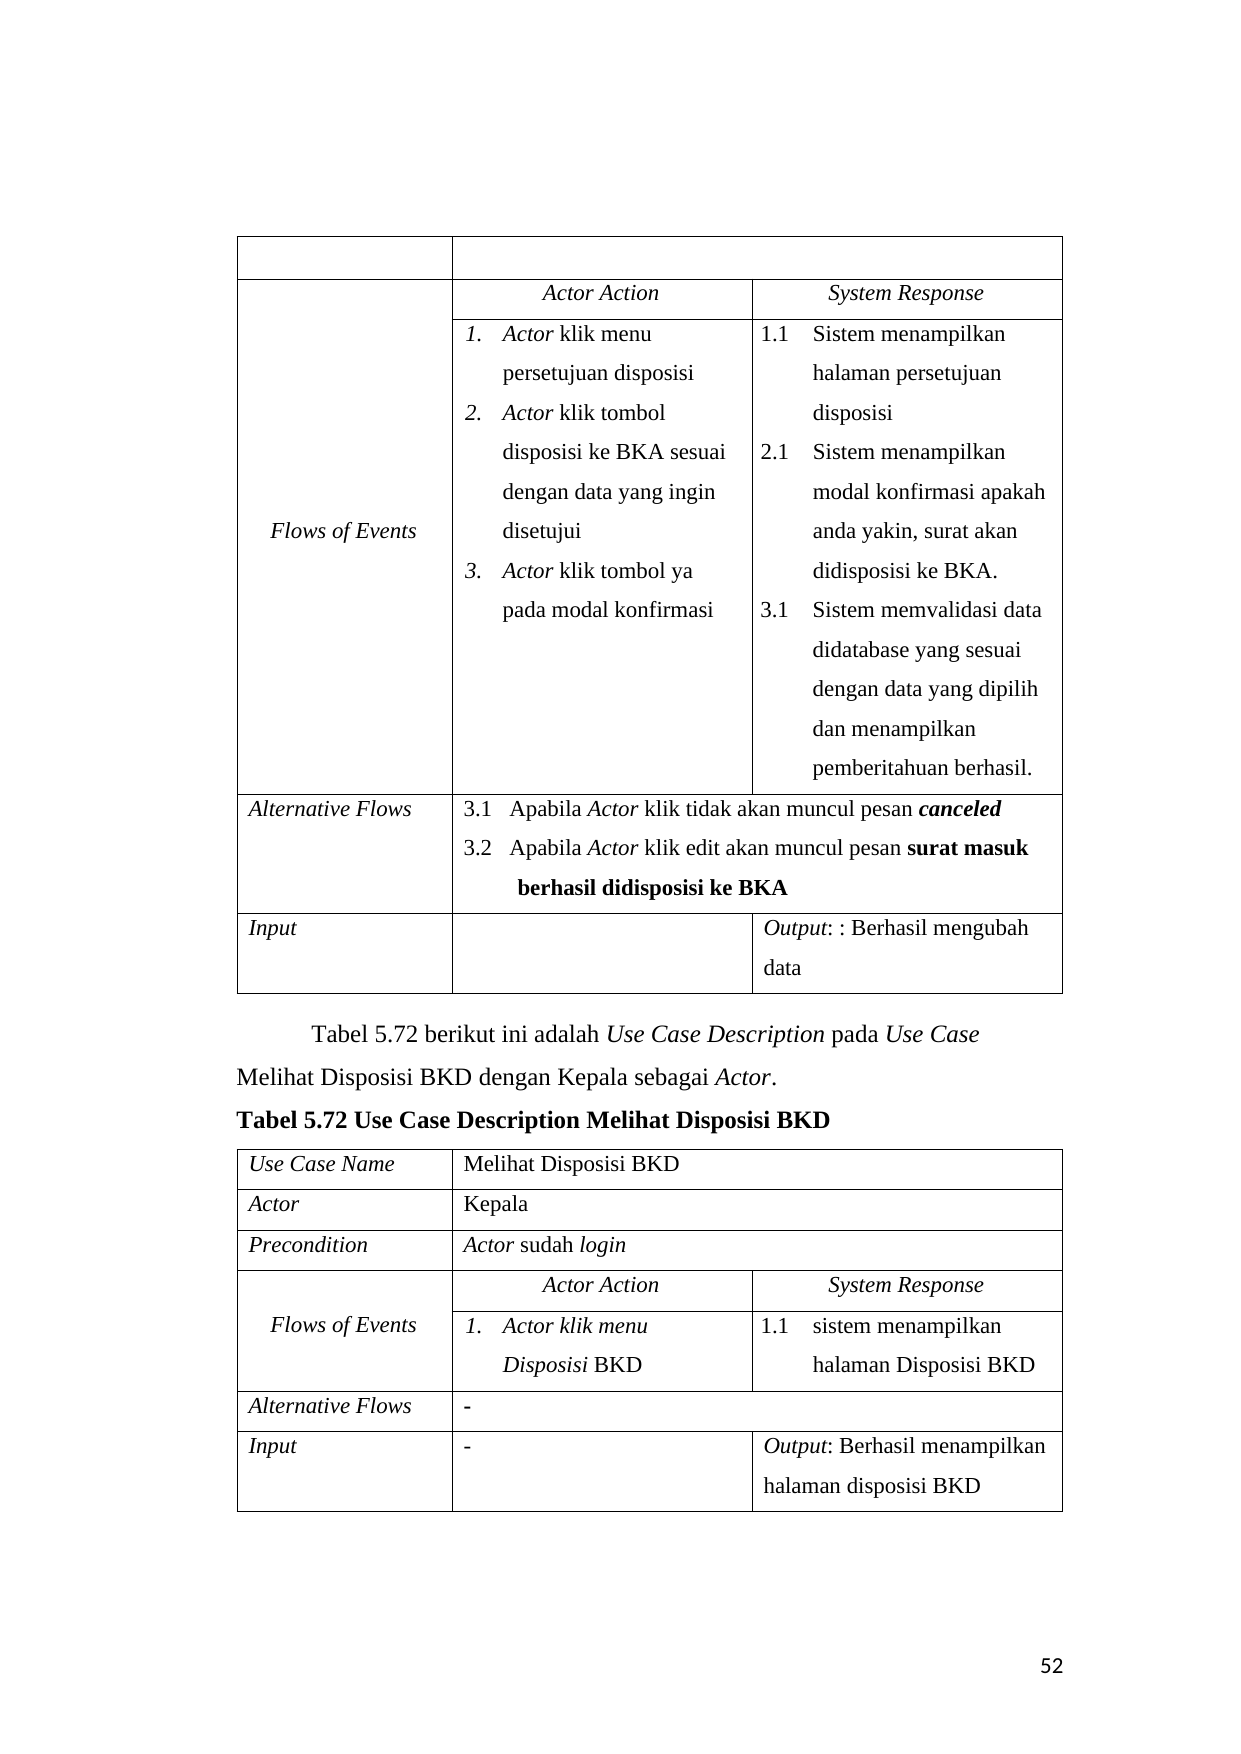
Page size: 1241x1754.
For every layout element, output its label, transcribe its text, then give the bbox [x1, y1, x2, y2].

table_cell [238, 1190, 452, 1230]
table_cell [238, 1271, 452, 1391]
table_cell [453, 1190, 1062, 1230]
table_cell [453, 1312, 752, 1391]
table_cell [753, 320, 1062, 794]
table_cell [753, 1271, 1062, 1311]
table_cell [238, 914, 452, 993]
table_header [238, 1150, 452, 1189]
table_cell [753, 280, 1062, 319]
text Tabel 5.72 Use Case Description Melihat Disposisi BKD [236, 1106, 1063, 1134]
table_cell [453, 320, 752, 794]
text Tabel 5.72 berikut ini adalah Use Case Description pada Use Case Melihat Disposisi BKD dengan Kepala sebagai Actor. [236, 1019, 1063, 1091]
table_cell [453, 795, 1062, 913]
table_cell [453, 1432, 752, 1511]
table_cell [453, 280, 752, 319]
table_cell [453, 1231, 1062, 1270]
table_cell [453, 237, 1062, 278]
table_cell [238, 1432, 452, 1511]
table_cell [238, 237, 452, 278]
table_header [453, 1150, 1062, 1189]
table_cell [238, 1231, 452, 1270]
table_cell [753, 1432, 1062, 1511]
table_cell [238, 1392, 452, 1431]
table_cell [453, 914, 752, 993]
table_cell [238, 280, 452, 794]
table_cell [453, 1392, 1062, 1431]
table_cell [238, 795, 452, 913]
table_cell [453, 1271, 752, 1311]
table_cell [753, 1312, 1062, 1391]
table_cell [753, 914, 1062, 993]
